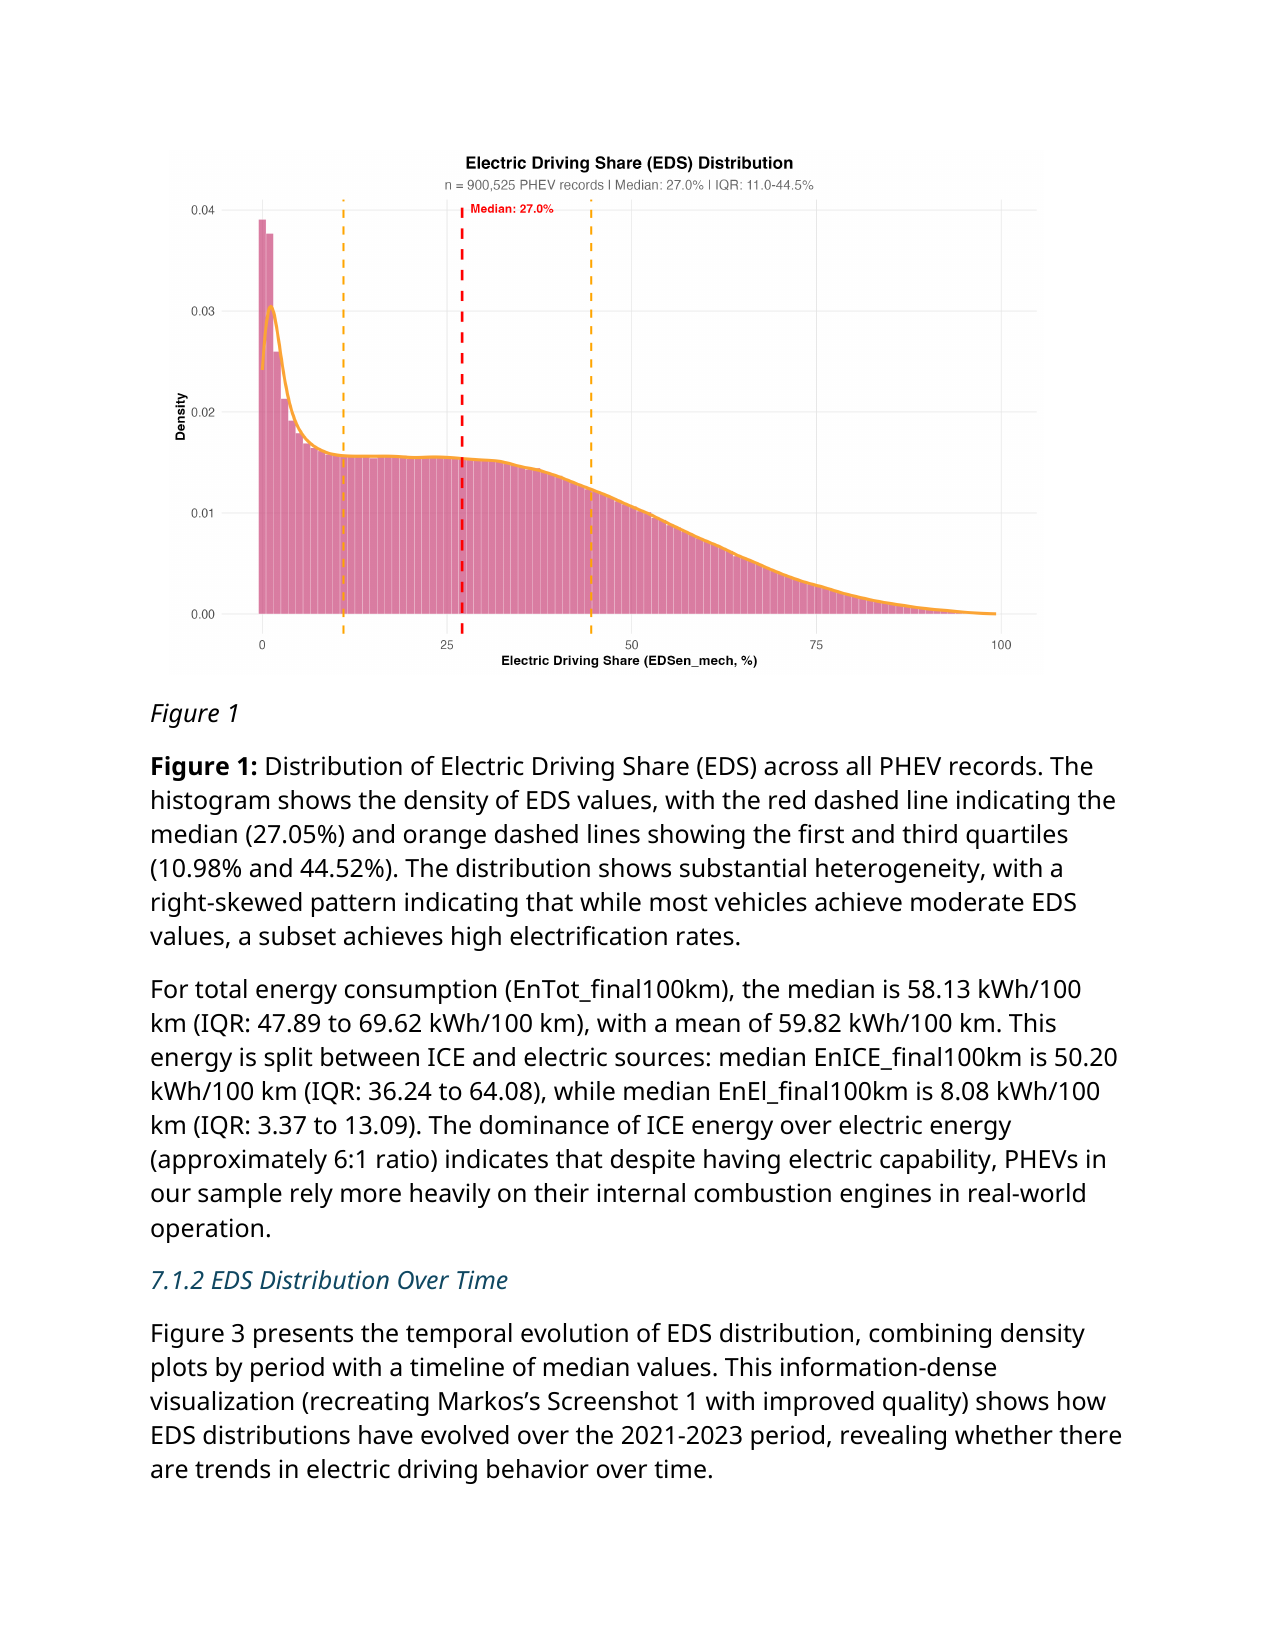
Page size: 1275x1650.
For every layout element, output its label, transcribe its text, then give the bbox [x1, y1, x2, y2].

text For total energy consumption (EnTot_final100km), the median is 58.13 kWh/100 km (IQR: 47.89 to 69.62 kWh/100 km), with a mean of 59.82 kWh/100 km. This energy is split between ICE and electric sources: median EnICE_final100km is 50.20 kWh/100 km (IQR: 36.24 to 64.08), while median EnEl_final100km is 8.08 kWh/100 km (IQR: 3.37 to 13.09). The dominance of ICE energy over electric energy (approximately 6:1 ratio) indicates that despite having electric capability, PHEVs in our sample rely more heavily on their internal combustion engines in real-world operation. [150, 972, 1125, 1244]
picture [168, 150, 1044, 675]
text Figure 3 presents the temporal evolution of EDS distribution, combining density plots by period with a timeline of median values. This information-dense visualization (recreating Markos’s Screenshot 1 with improved quality) shows how EDS distributions have evolved over the 2021-2023 period, revealing whether there are trends in electric driving behavior over time. [150, 1316, 1125, 1486]
subtitle 7.1.2 EDS Distribution Over Time [150, 1263, 1125, 1297]
text Figure 1: Distribution of Electric Driving Share (EDS) across all PHEV records. The histogram shows the density of EDS values, with the red dashed line indicating the median (27.05%) and orange dashed lines showing the first and third quartiles (10.98% and 44.52%). The distribution shows substantial heterogeneity, with a right-skewed pattern indicating that while most vehicles achieve moderate EDS values, a subset achieves high electrification rates. [150, 749, 1125, 953]
text Figure 1 [150, 696, 1125, 730]
